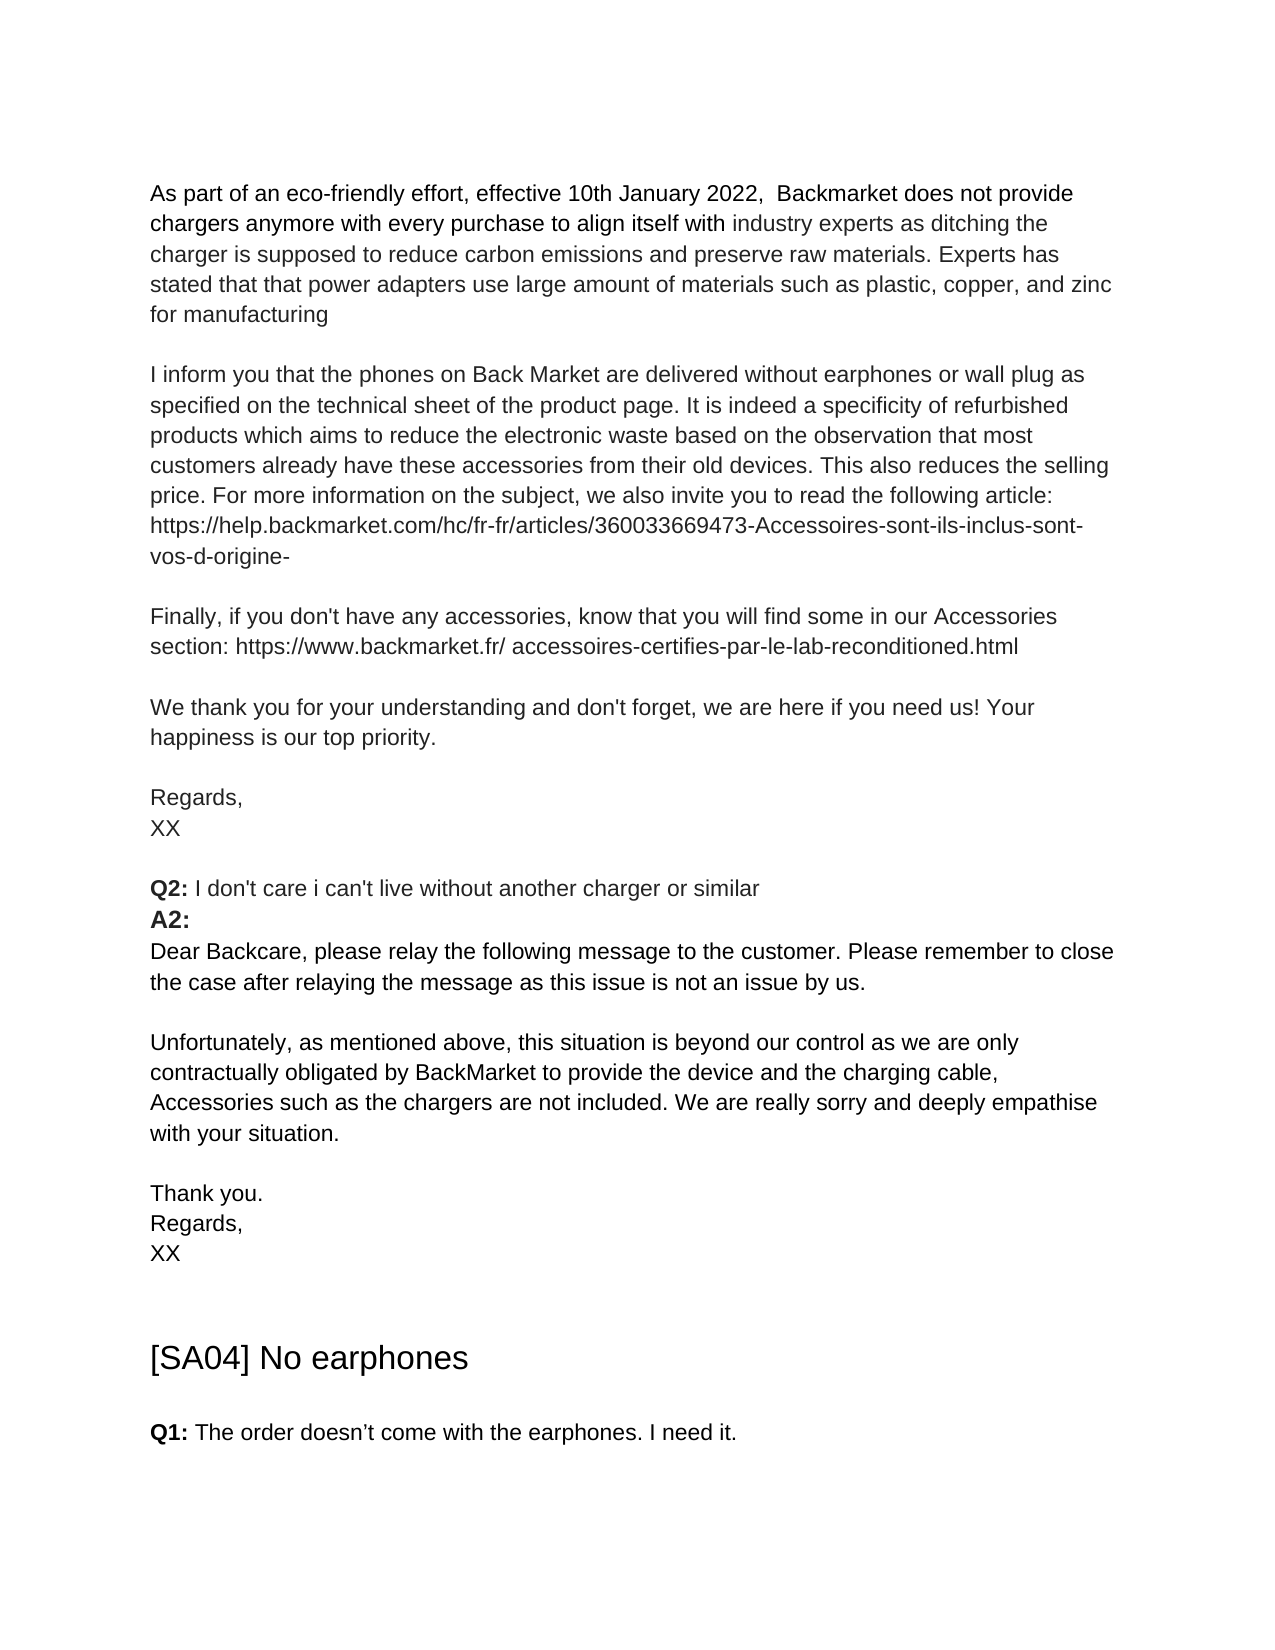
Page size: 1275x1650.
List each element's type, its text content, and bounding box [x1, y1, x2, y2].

text A2: [150, 905, 1125, 934]
text Q2: I don't care i can't live without another charger or similar [150, 875, 1125, 901]
text Regards, [150, 784, 1125, 811]
text I inform you that the phones on Back Market are delivered without earphones or wall plug as specified on the technical sheet of the product page. It is indeed a specificity of refurbished products which aims to reduce the electronic waste based on the observation that most customers already have these accessories from their old devices. This also reduces the selling price. For more information on the subject, we also invite you to read the following article: https://help.backmarket.com/hc/fr-fr/articles/360033669473-Accessoires-sont-ils-inclus-sont- vos-d-origine- [150, 361, 1125, 569]
text Dear Backcare, please relay the following message to the customer. Please remember to close the case after relaying the message as this issue is not an issue by us. [150, 938, 1125, 995]
text We thank you for your understanding and don't forget, we are here if you need us! Your happiness is our top priority. [150, 694, 1125, 750]
text Thank you. [150, 1180, 1125, 1206]
text Unfortunately, as mentioned above, this situation is beyond our control as we are only contractually obligated by BackMarket to provide the device and the charging cable, Accessories such as the chargers are not included. We are really sorry and deeply empathise with your situation. [150, 1029, 1125, 1146]
text XX [150, 1240, 1125, 1267]
text XX [150, 814, 1125, 841]
text As part of an eco-friendly effort, effective 10th January 2022, Backmarket does not provide chargers anymore with every purchase to align itself with industry experts as ditching the charger is supposed to reduce carbon emissions and preserve raw materials. Experts has stated that that power adapters use large amount of materials such as plastic, copper, and zinc for manufacturing [150, 180, 1125, 327]
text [150, 1419, 1125, 1476]
text Regards, [150, 1210, 1125, 1236]
subtitle [SA04] No earphones [150, 1338, 1125, 1377]
text Finally, if you don't have any accessories, know that you will find some in our Accessories section: https://www.backmarket.fr/ accessoires-certifies-par-le-lab-reconditioned.html [150, 603, 1125, 660]
